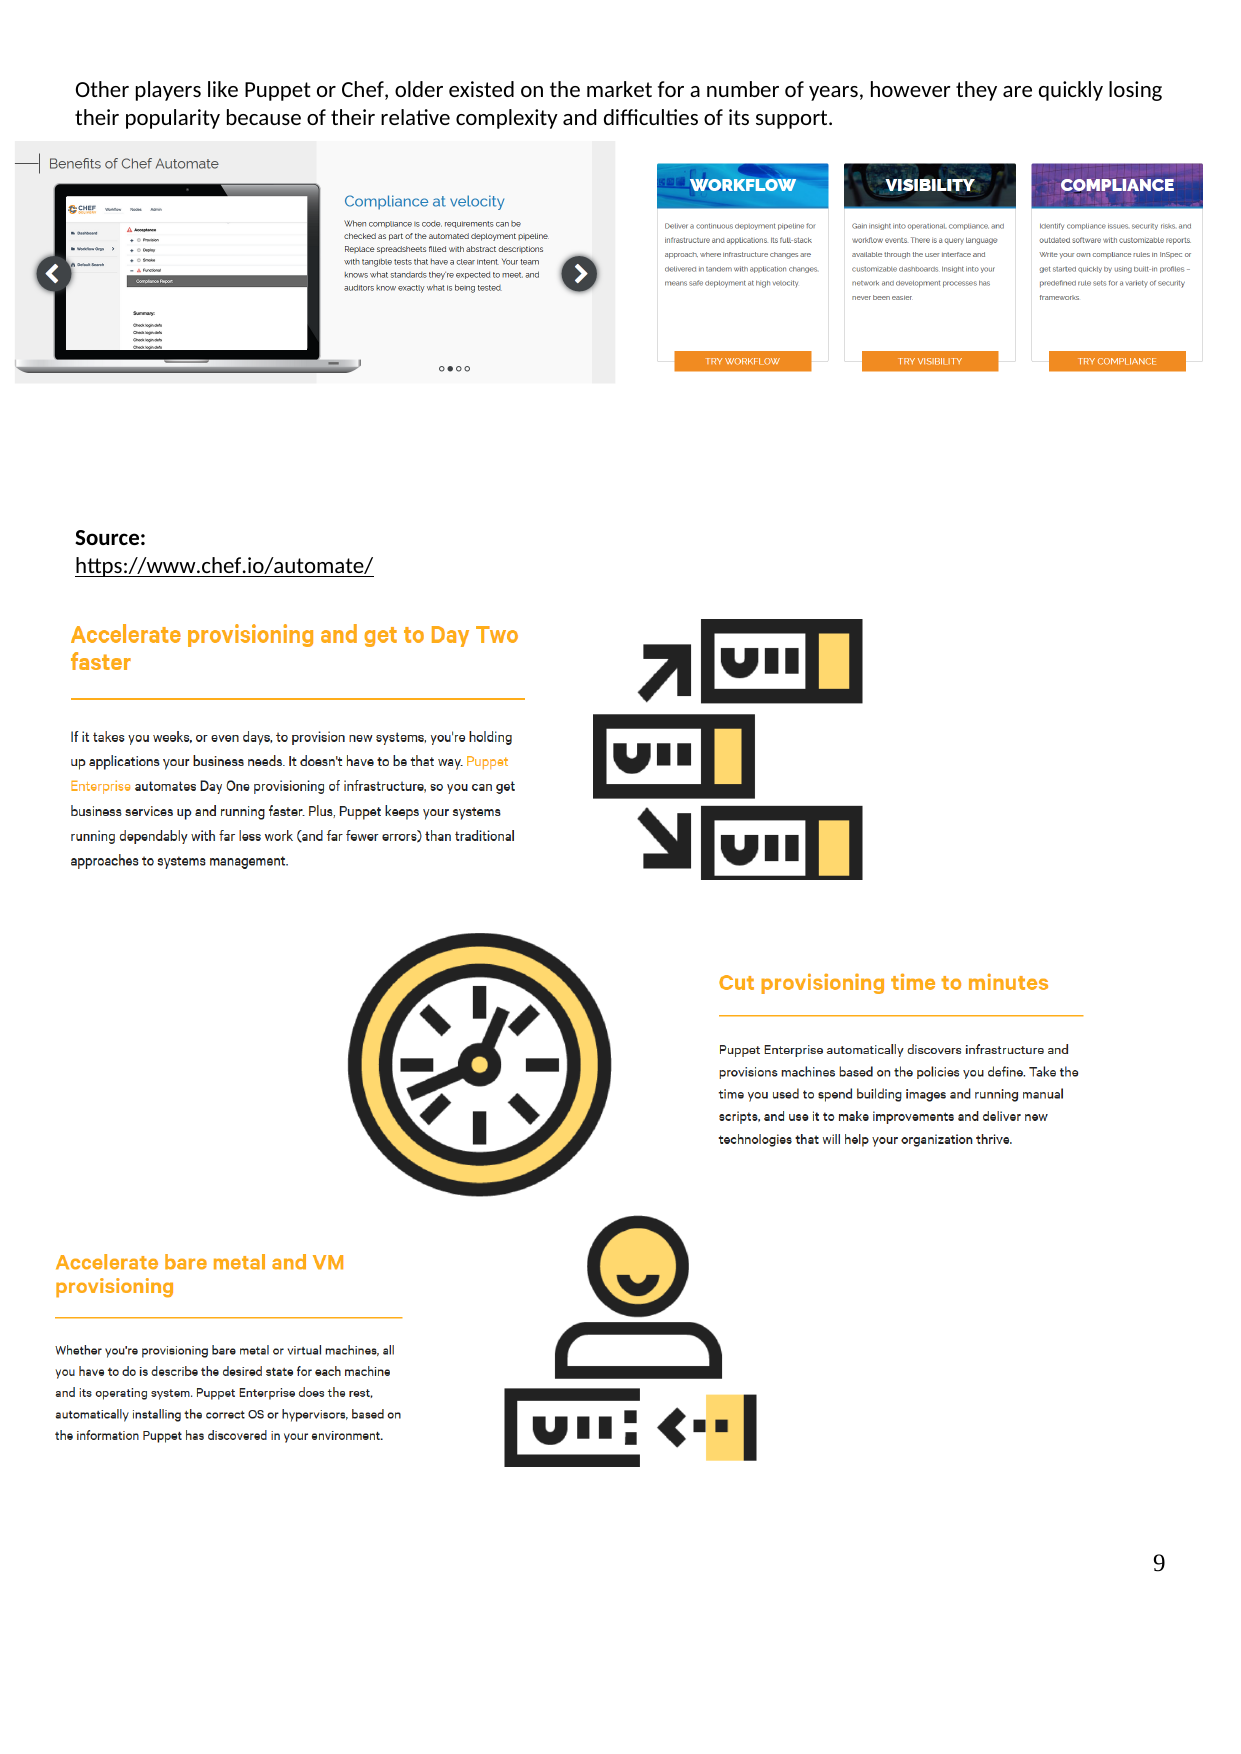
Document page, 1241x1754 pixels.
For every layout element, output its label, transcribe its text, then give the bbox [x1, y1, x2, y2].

picture [26, 902, 1101, 1481]
text Other players like Puppet or Chef, older existed on the market for a number of years, however they are quickly losing their popularity because of their relative complexity and difficulties of its support. [75, 75, 1165, 131]
text https://www.chef.io/automate/ [75, 551, 1165, 579]
picture [641, 149, 1220, 386]
picture [47, 607, 885, 880]
picture [14, 140, 616, 385]
text Source: [75, 523, 1165, 551]
